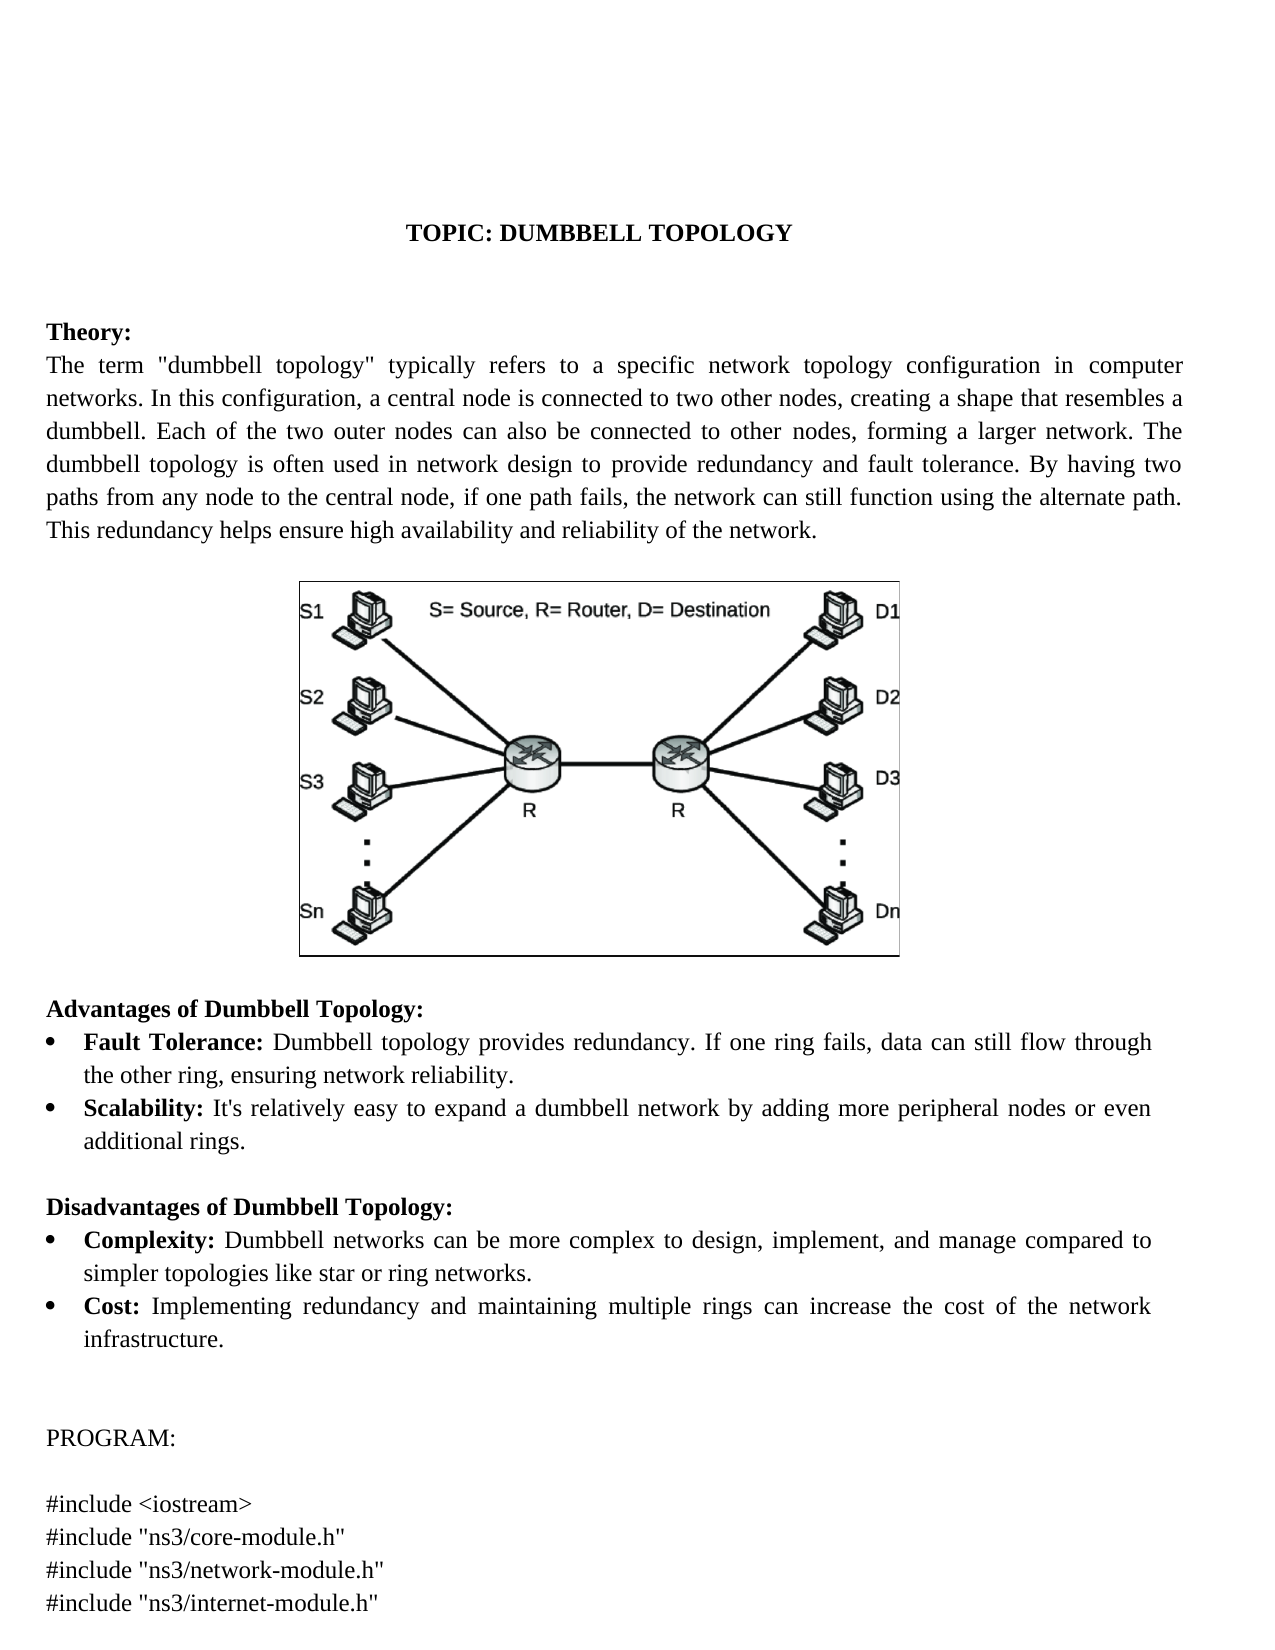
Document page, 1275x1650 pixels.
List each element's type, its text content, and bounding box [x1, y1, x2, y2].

text Advantages of Dumbbell Topology: [46, 994, 1153, 1022]
list Cost: Implementing redundancy and maintaining multiple rings can increase the cost of the network infrastructure. [46, 1291, 1153, 1353]
text #include <iostream> [46, 1489, 1153, 1518]
text The term "dumbbell topology" typically refers to a specific network topology configuration in computer networks. In this configuration, a central node is connected to two other nodes, creating a shape that resembles a dumbbell. Each of the two outer nodes can also be connected to other nodes, forming a larger network. The dumbbell topology is often used in network design to provide redundancy and fault tolerance. By having two paths from any node to the central node, if one path fails, the network can still function using the alternate path. This redundancy helps ensure high availability and reliability of the network. [46, 350, 1183, 544]
list Complexity: Dumbbell networks can be more complex to design, implement, and manage compared to simpler topologies like star or ring networks. [46, 1225, 1153, 1287]
text PROGRAM: [46, 1423, 1153, 1452]
picture [299, 581, 900, 957]
list Scalability: It's relatively easy to expand a dumbbell network by adding more peripheral nodes or even additional rings. [46, 1093, 1153, 1154]
list Fault Tolerance: Dumbbell topology provides redundancy. If one ring fails, data can still flow through the other ring, ensuring network reliability. [46, 1027, 1153, 1088]
text #include "ns3/core-module.h" [46, 1522, 1153, 1551]
text Disadvantages of Dumbbell Topology: [46, 1192, 1153, 1221]
text #include "ns3/internet-module.h" [46, 1588, 1153, 1617]
text Theory: [46, 317, 1153, 346]
text TOPIC: DUMBBELL TOPOLOGY [46, 218, 1153, 247]
text #include "ns3/network-module.h" [46, 1555, 1153, 1584]
